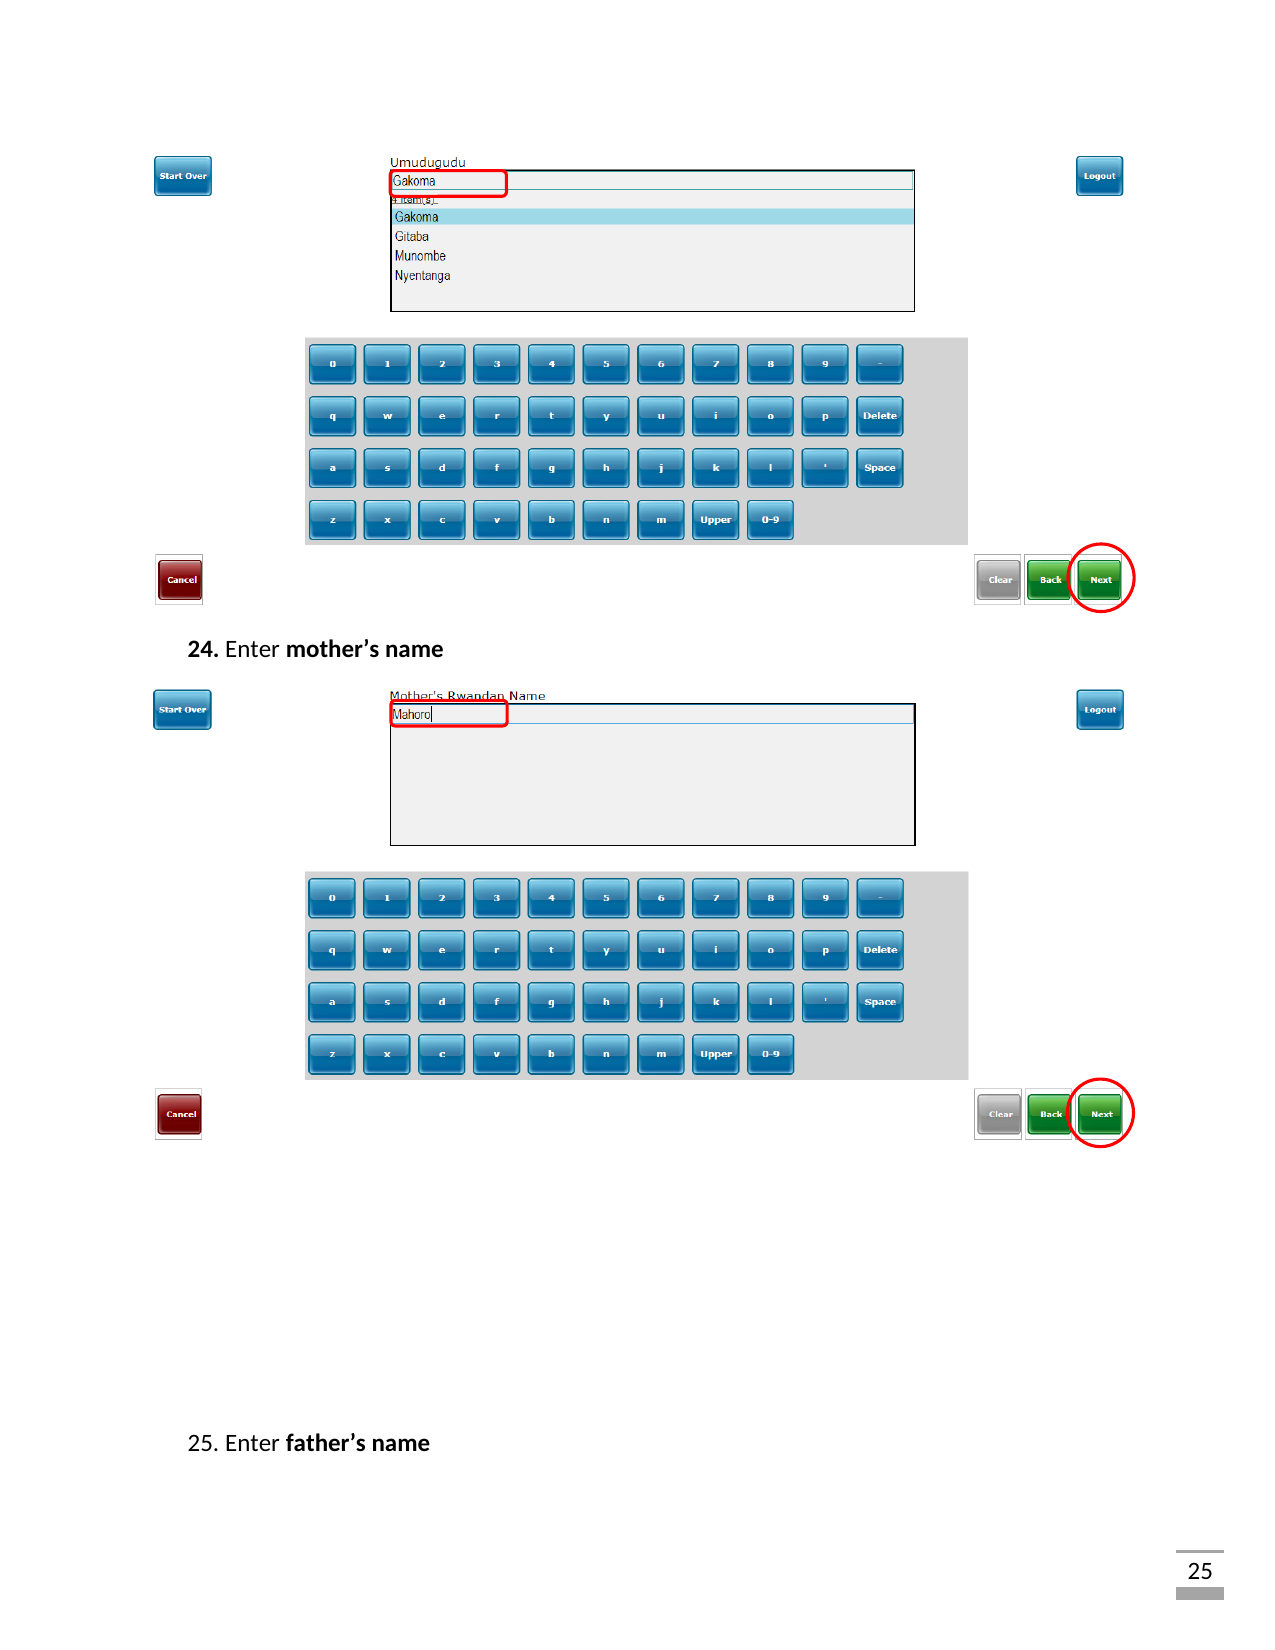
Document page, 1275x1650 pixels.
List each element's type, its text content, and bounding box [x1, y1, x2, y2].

picture [150, 150, 1125, 612]
list Enter father’s name [187, 1427, 1125, 1457]
list Enter mother’s name [187, 633, 1125, 664]
picture [1069, 1081, 1125, 1145]
picture [1110, 1139, 1125, 1148]
picture [1070, 546, 1125, 609]
picture [1113, 605, 1125, 612]
picture [150, 684, 1125, 1148]
